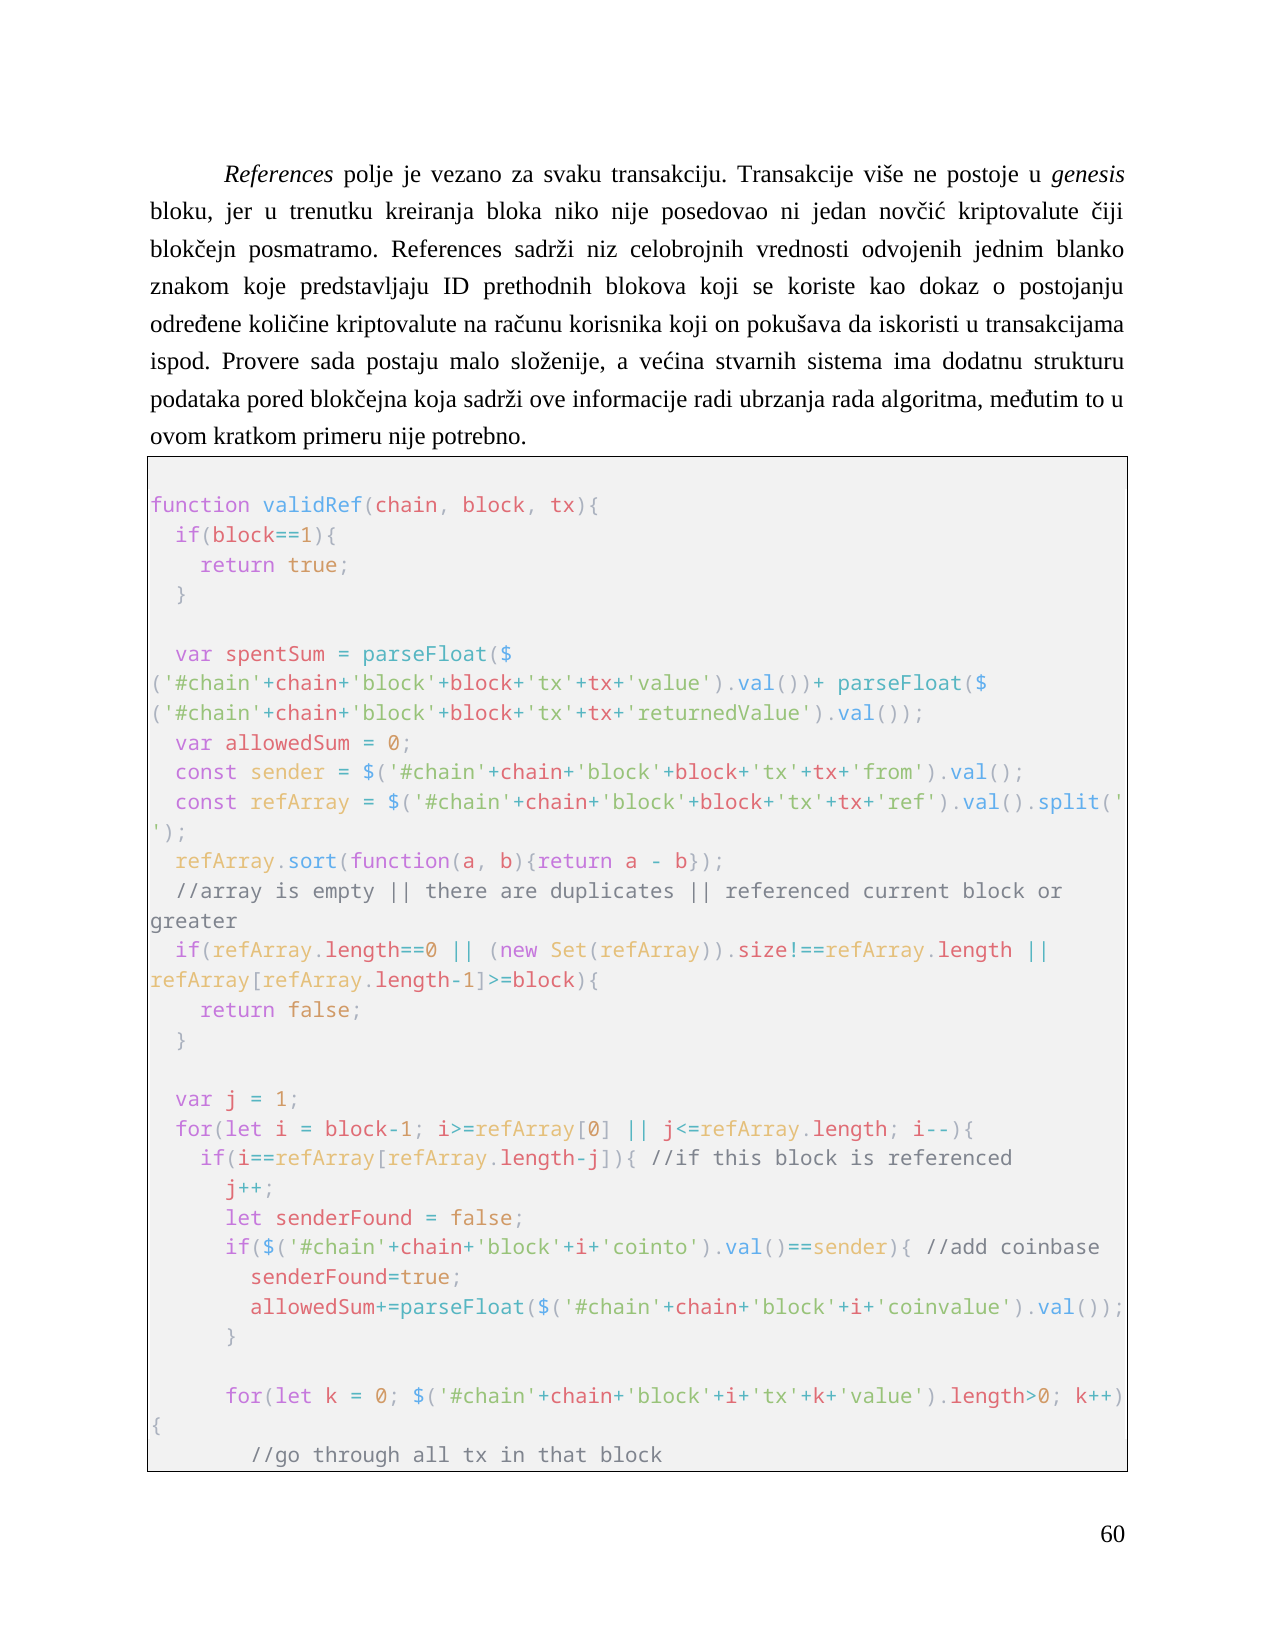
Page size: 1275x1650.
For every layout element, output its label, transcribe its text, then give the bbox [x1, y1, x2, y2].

text function validRef(chain, block, tx){ [150, 489, 1125, 519]
text } [150, 1023, 1125, 1053]
text if(i==refArray[refArray.length-j]){ //if this block is referenced [150, 1142, 1125, 1172]
text refArray.sort(function(a, b){return a - b}); [150, 845, 1125, 875]
text var j = 1; [150, 1083, 1125, 1112]
text var allowedSum = 0; [150, 727, 1125, 756]
text var spentSum = parseFloat($('#chain'+chain+'block'+block+'tx'+tx+'value').val())+ parseFloat($('#chain'+chain+'block'+block+'tx'+tx+'returnedValue').val()); [150, 637, 1125, 727]
text References polje je vezano za svaku transakciju. Transakcije više ne postoje u genesis bloku, jer u trenutku kreiranja bloka niko nije posedovao ni jedan novčić kriptovalute čiji blokčejn posmatramo. References sadrži niz celobrojnih vrednosti odvojenih jednim blanko znakom koje predstavljaju ID prethodnih blokova koji se koriste kao dokaz o postojanju određene količine kriptovalute na računu korisnika koji on pokušava da iskoristi u transakcijama ispod. Provere sada postaju malo složenije, a većina stvarnih sistema ima dodatnu strukturu podataka pored blokčejna koja sadrži ove informacije radi ubrzanja rada algoritma, međutim to u ovom kratkom primeru nije potrebno. [150, 150, 1125, 450]
text } [150, 578, 1125, 608]
text const sender = $('#chain'+chain+'block'+block+'tx'+tx+'from').val(); [150, 756, 1125, 786]
text const refArray = $('#chain'+chain+'block'+block+'tx'+tx+'ref').val().split(' '); [150, 786, 1125, 845]
text if(refArray.length==0 || (new Set(refArray)).size!==refArray.length || refArray[refArray.length-1]>=block){ [150, 934, 1125, 994]
text //go through all tx in that block [148, 1436, 1127, 1471]
text } [150, 1320, 1125, 1350]
text return false; [150, 994, 1125, 1023]
text let senderFound = false; [150, 1202, 1125, 1231]
text allowedSum+=parseFloat($('#chain'+chain+'block'+i+'coinvalue').val()); [150, 1291, 1125, 1320]
text for(let i = block-1; i>=refArray[0] || j<=refArray.length; i--){ [150, 1112, 1125, 1142]
text return true; [150, 548, 1125, 578]
text for(let k = 0; $('#chain'+chain+'block'+i+'tx'+k+'value').length>0; k++){ [150, 1380, 1125, 1436]
text if($('#chain'+chain+'block'+i+'cointo').val()==sender){ //add coinbase [150, 1231, 1125, 1261]
text senderFound=true; [150, 1261, 1125, 1291]
text if(block==1){ [150, 519, 1125, 548]
text j++; [150, 1172, 1125, 1202]
text //array is empty || there are duplicates || referenced current block or greater [150, 875, 1125, 934]
